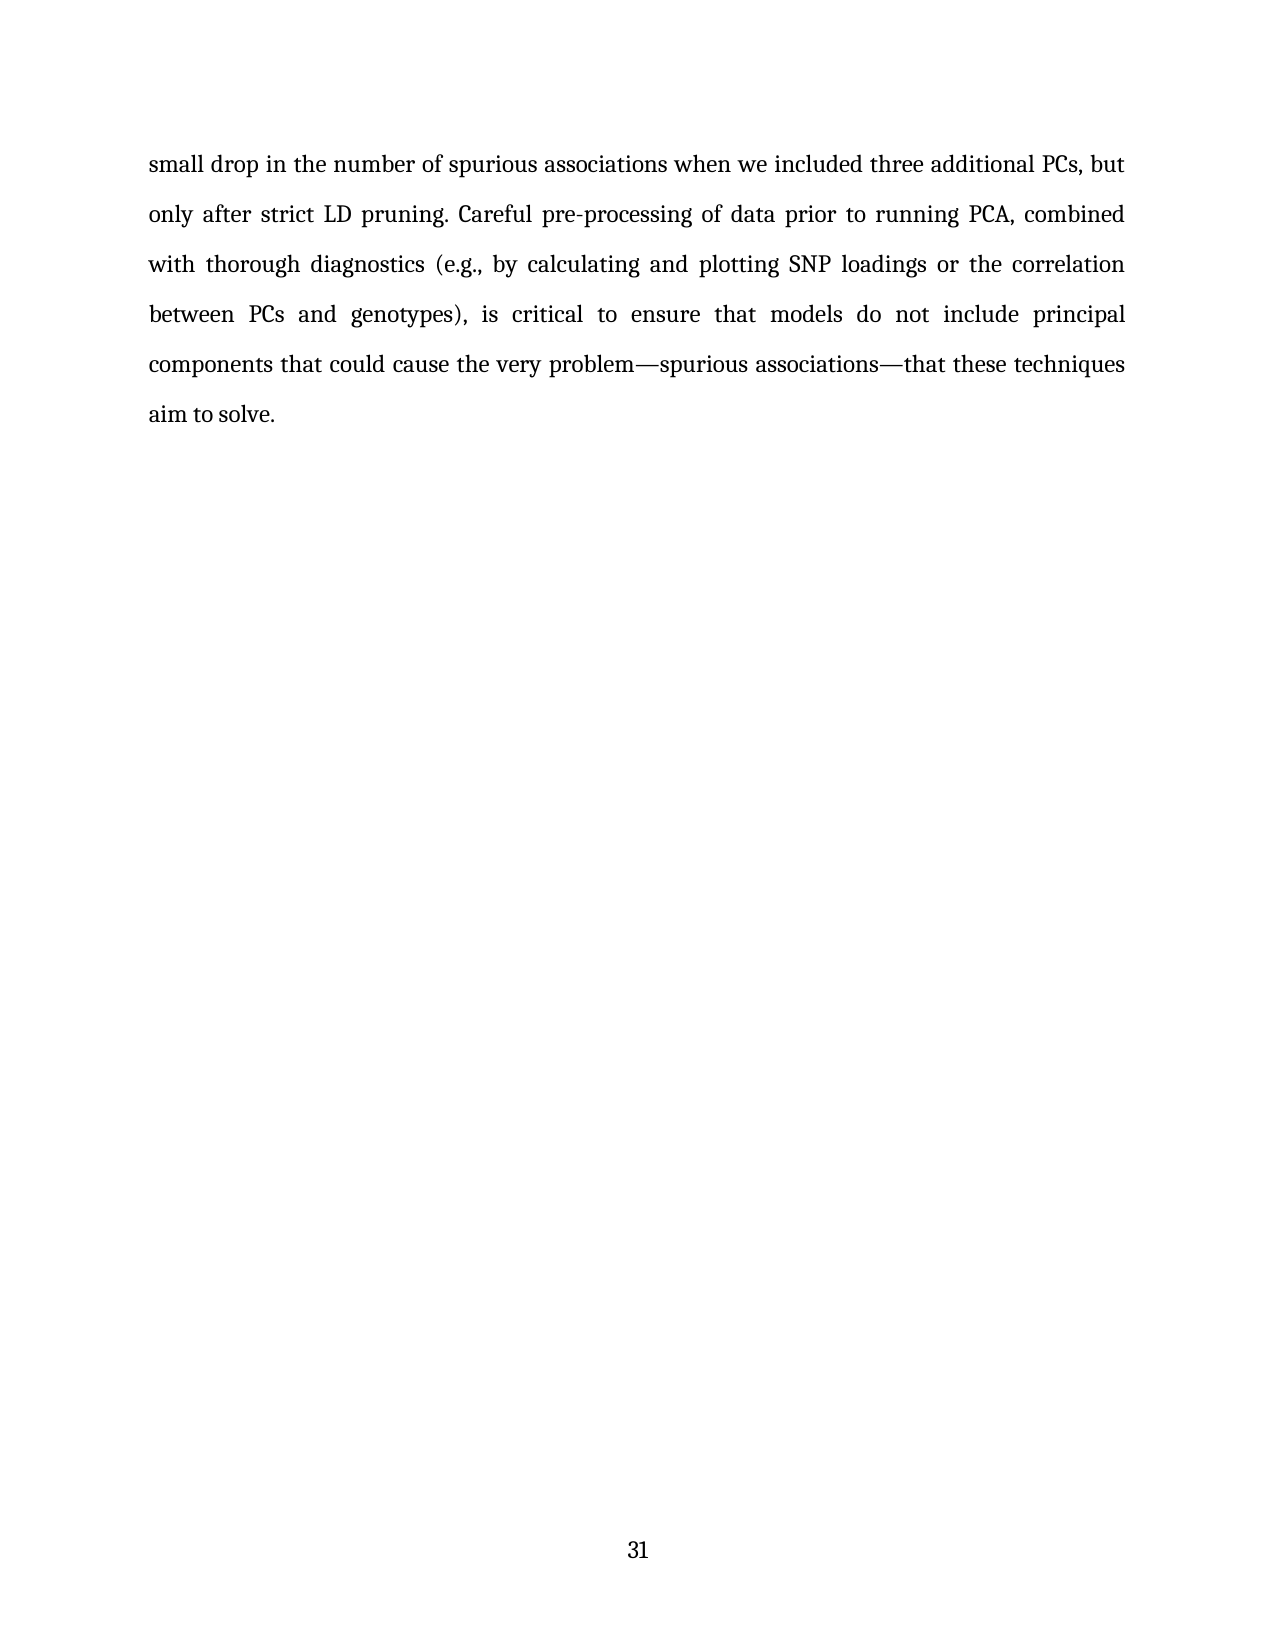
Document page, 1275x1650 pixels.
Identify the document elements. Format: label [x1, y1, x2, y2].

text [148, 150, 1127, 429]
